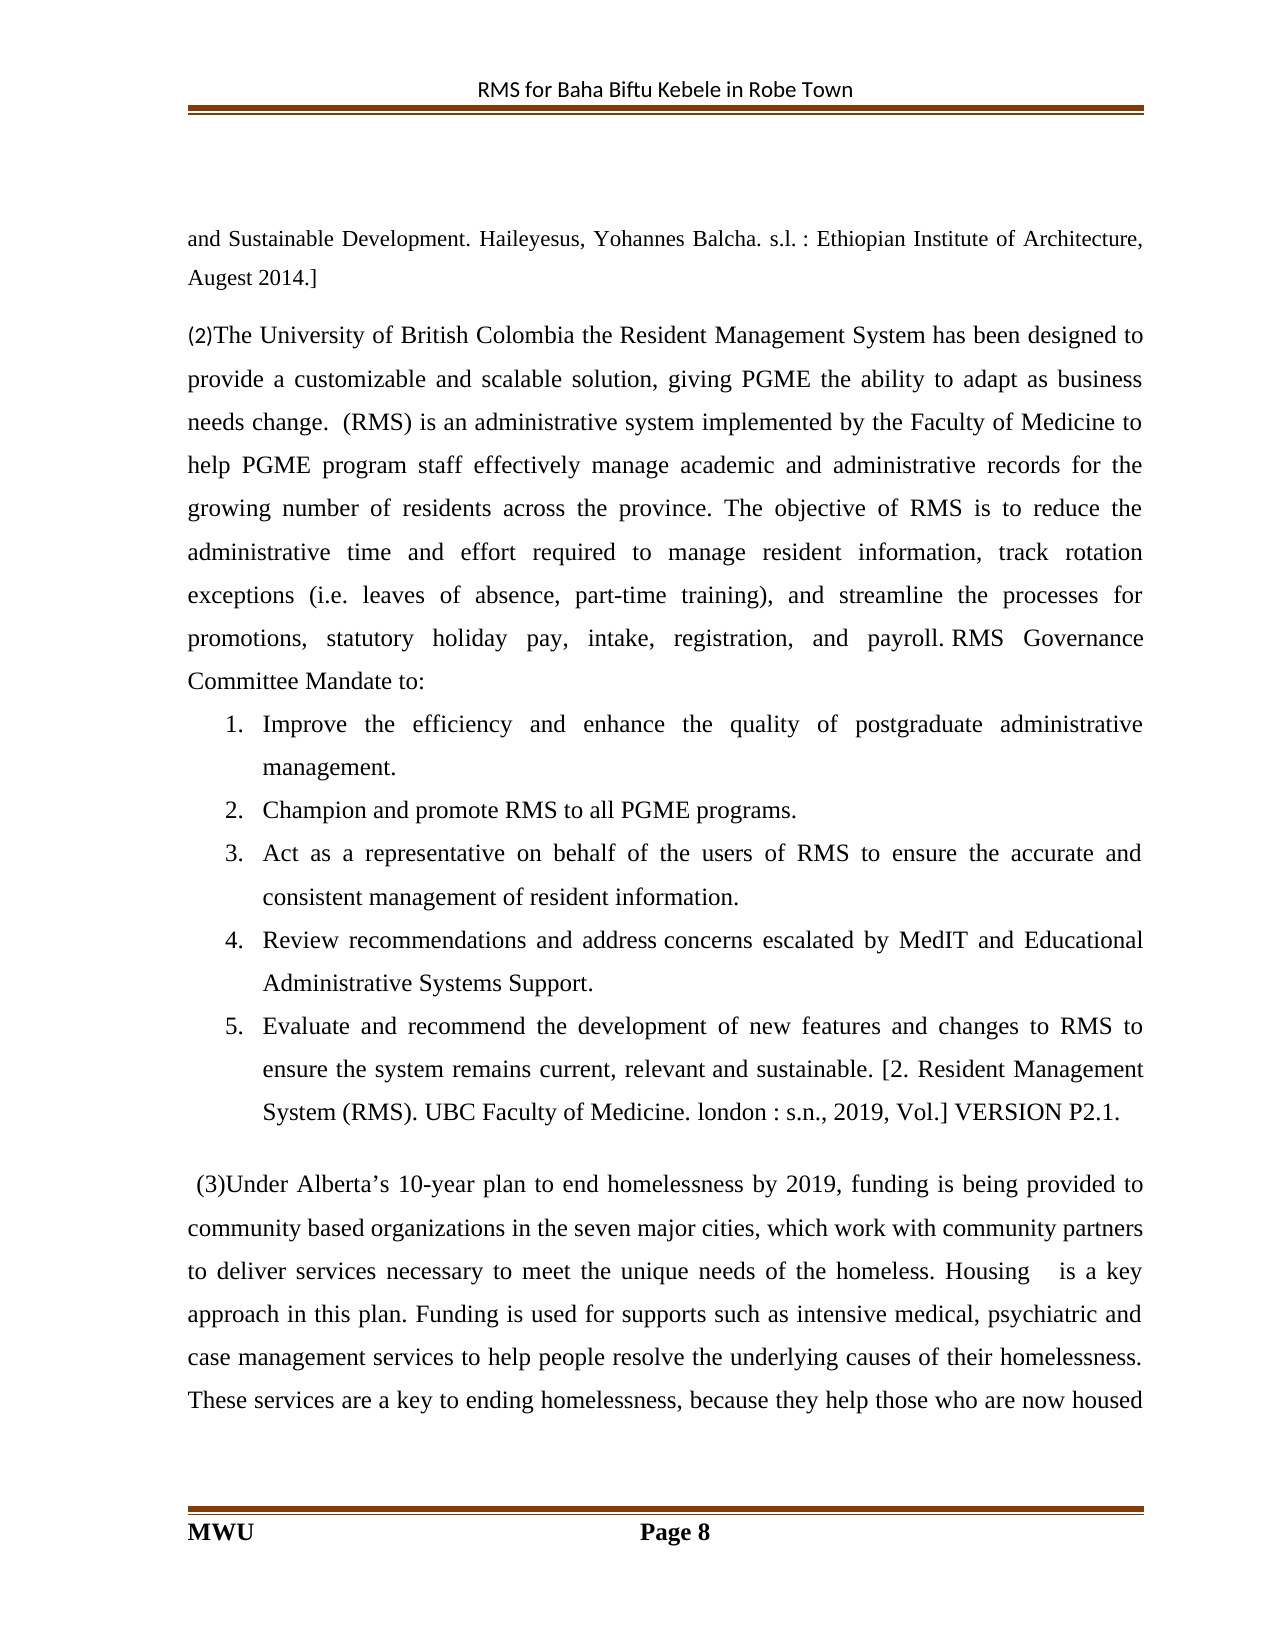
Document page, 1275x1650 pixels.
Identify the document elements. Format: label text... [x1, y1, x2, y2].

list Evaluate and recommend the development of new features and changes to RMS to ensure the system remains current, relevant and sustainable. [2. Resident Management System (RMS). UBC Faculty of Medicine. london : s.n., 2019, Vol.] VERSION P2.1. [225, 1011, 1144, 1126]
list Act as a representative on behalf of the users of RMS to ensure the accurate and consistent management of resident information. [225, 838, 1144, 910]
list Review recommendations and address concerns escalated by MedIT and Educational Administrative Systems Support. [225, 925, 1144, 997]
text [187, 225, 1144, 291]
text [187, 1169, 1144, 1414]
list Improve the efficiency and enhance the quality of postgraduate administrative management. [225, 709, 1144, 781]
text The University of British Colombia the Resident Management System has been designed to provide a customizable and scalable solution, giving PGME the ability to adapt as business needs change. (RMS) is an administrative system implemented by the Faculty of Medicine to help PGME program staff effectively manage academic and administrative records for the growing number of residents across the province. The objective of RMS is to reduce the administrative time and effort required to manage resident information, track rotation exceptions (i.e. leaves of absence, part-time training), and streamline the processes for promotions, statutory holiday pay, intake, registration, and payroll. RMS Governance Committee Mandate to: [187, 321, 1144, 695]
list Champion and promote RMS to all PGME programs. [225, 795, 1144, 824]
